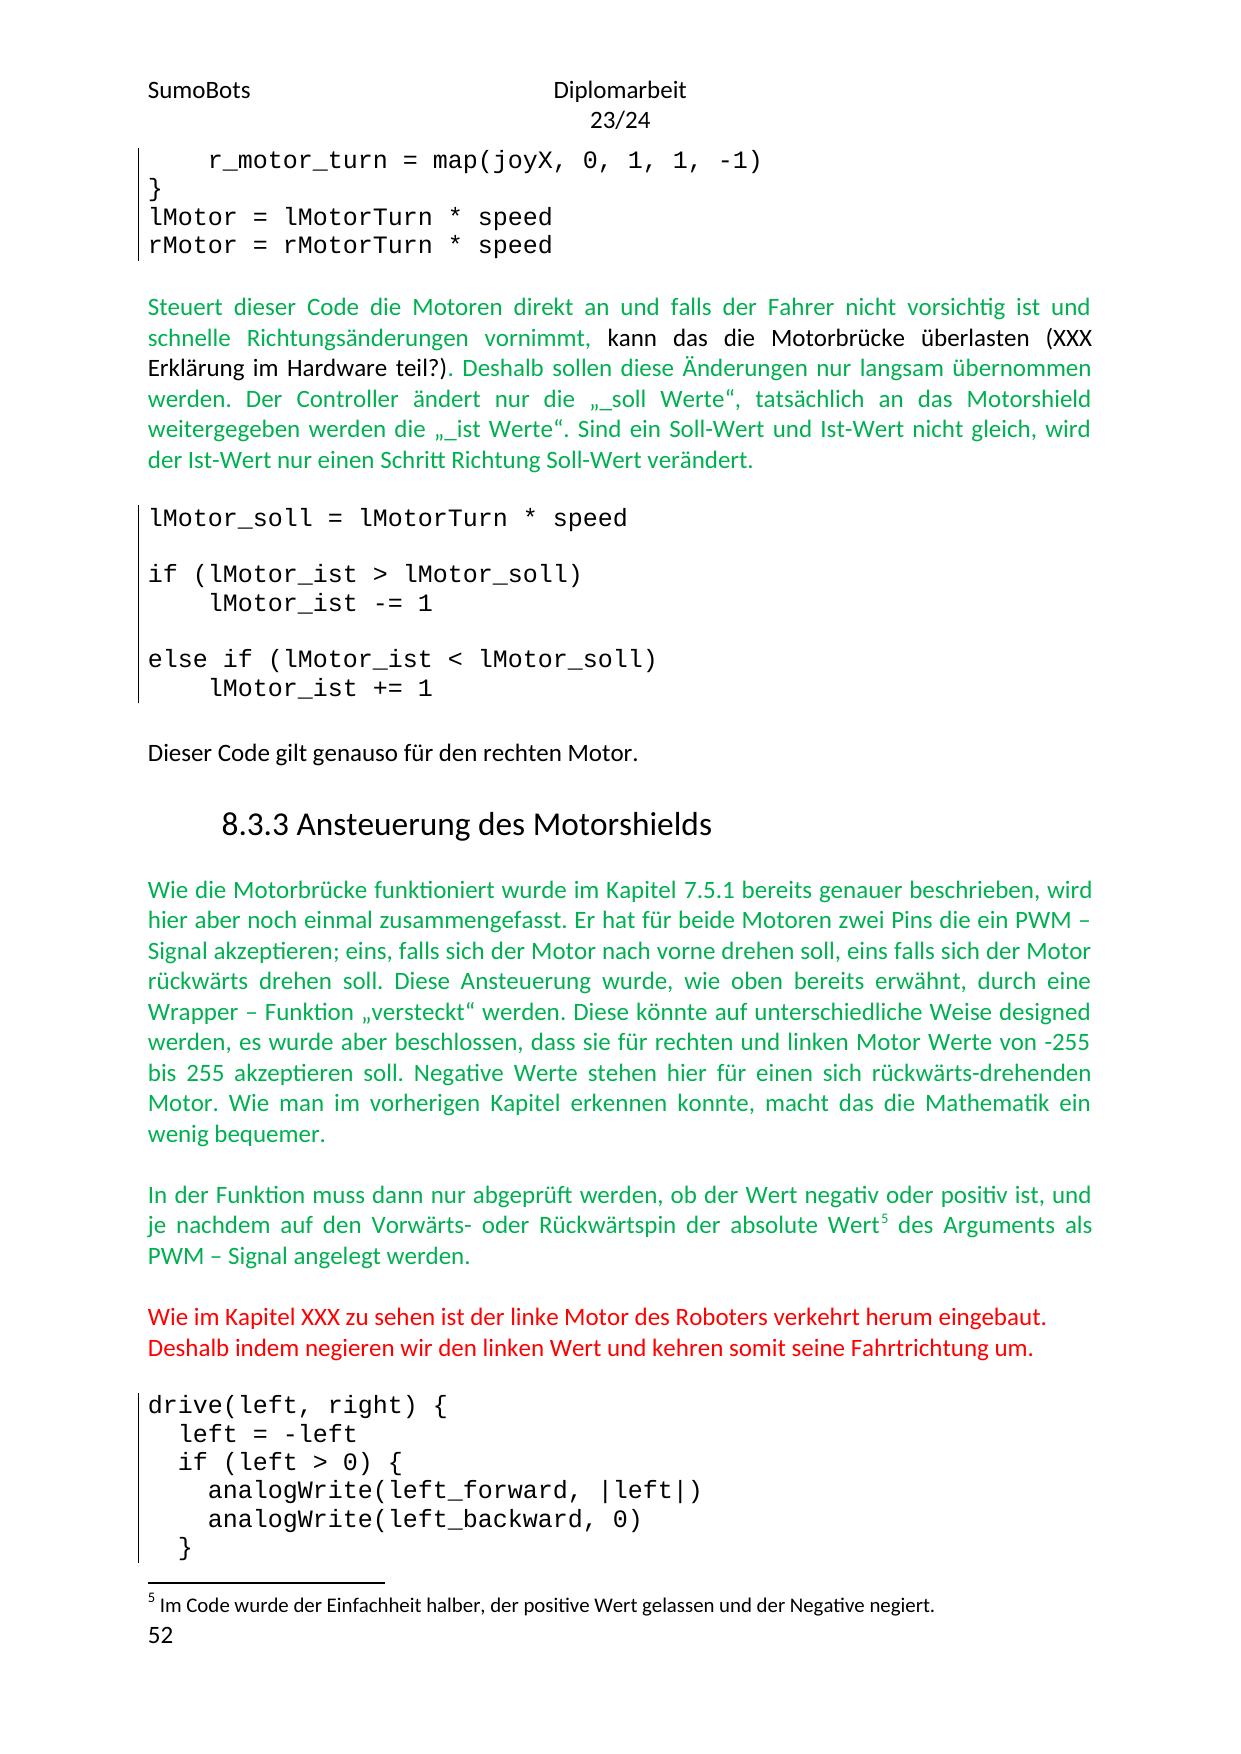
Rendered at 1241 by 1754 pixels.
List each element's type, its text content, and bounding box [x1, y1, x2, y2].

text Wie im Kapitel XXX zu sehen ist der linke Motor des Roboters verkehrt herum eingebaut. Deshalb indem negieren wir den linken Wert und kehren somit seine Fahrtrichtung um. [148, 1301, 1093, 1362]
text rMotor = rMotorTurn * speed [148, 233, 1093, 261]
text if (lMotor_ist > lMotor_soll) [148, 562, 1093, 590]
text } [148, 1534, 1093, 1563]
text lMotor_soll = lMotorTurn * speed [148, 505, 1093, 533]
text drive(left, right) { [148, 1393, 1093, 1421]
text Wie die Motorbrücke funktioniert wurde im Kapitel 7.5.1 bereits genauer beschrieben, wird hier aber noch einmal zusammengefasst. Er hat für beide Motoren zwei Pins die ein PWM – Signal akzeptieren; eins, falls sich der Motor nach vorne drehen soll, eins falls sich der Motor rückwärts drehen soll. Diese Ansteuerung wurde, wie oben bereits erwähnt, durch eine Wrapper – Funktion „versteckt“ werden. Diese könnte auf unterschiedliche Weise designed werden, es wurde aber beschlossen, dass sie für rechten und linken Motor Werte von -255 bis 255 akzeptieren soll. Negative Werte stehen hier für einen sich rückwärts-drehenden Motor. Wie man im vorherigen Kapitel erkennen konnte, macht das die Mathematik ein wenig bequemer. [148, 874, 1093, 1149]
text r_motor_turn = map(joyX, 0, 1, 1, -1) [148, 148, 1093, 176]
text Dieser Code gilt genauso für den rechten Motor. [148, 737, 1093, 768]
text Steuert dieser Code die Motoren direkt an und falls der Fahrer nicht vorsichtig ist und schnelle Richtungsänderungen vornimmt, kann das die Motorbrücke überlasten (XXX Erklärung im Hardware teil?). Deshalb sollen diese Änderungen nur langsam übernommen werden. Der Controller ändert nur die „_soll Werte“, tatsächlich an das Motorshield weitergegeben werden die „_ist Werte“. Sind ein Soll-Wert und Ist-Wert nicht gleich, wird der Ist-Wert nur einen Schritt Richtung Soll-Wert verändert. [148, 291, 1093, 474]
text if (left > 0) { [148, 1449, 1093, 1478]
text analogWrite(left_backward, 0) [148, 1506, 1093, 1534]
text lMotor = lMotorTurn * speed [148, 204, 1093, 233]
text In der Funktion muss dann nur abgeprüft werden, ob der Wert negativ oder positiv ist, und je nachdem auf den Vorwärts- oder Rückwärtspin der absolute Wert des Arguments als PWM – Signal angelegt werden. [148, 1179, 1093, 1271]
text } [148, 176, 1093, 204]
text else if (lMotor_ist < lMotor_soll) [148, 647, 1093, 675]
text lMotor_ist += 1 [148, 675, 1093, 703]
text left = -left [148, 1421, 1093, 1449]
text analogWrite(left_forward, |left|) [148, 1478, 1093, 1506]
subtitle Ansteuerung des Motorshields [221, 803, 1093, 843]
text lMotor_ist -= 1 [148, 590, 1093, 618]
